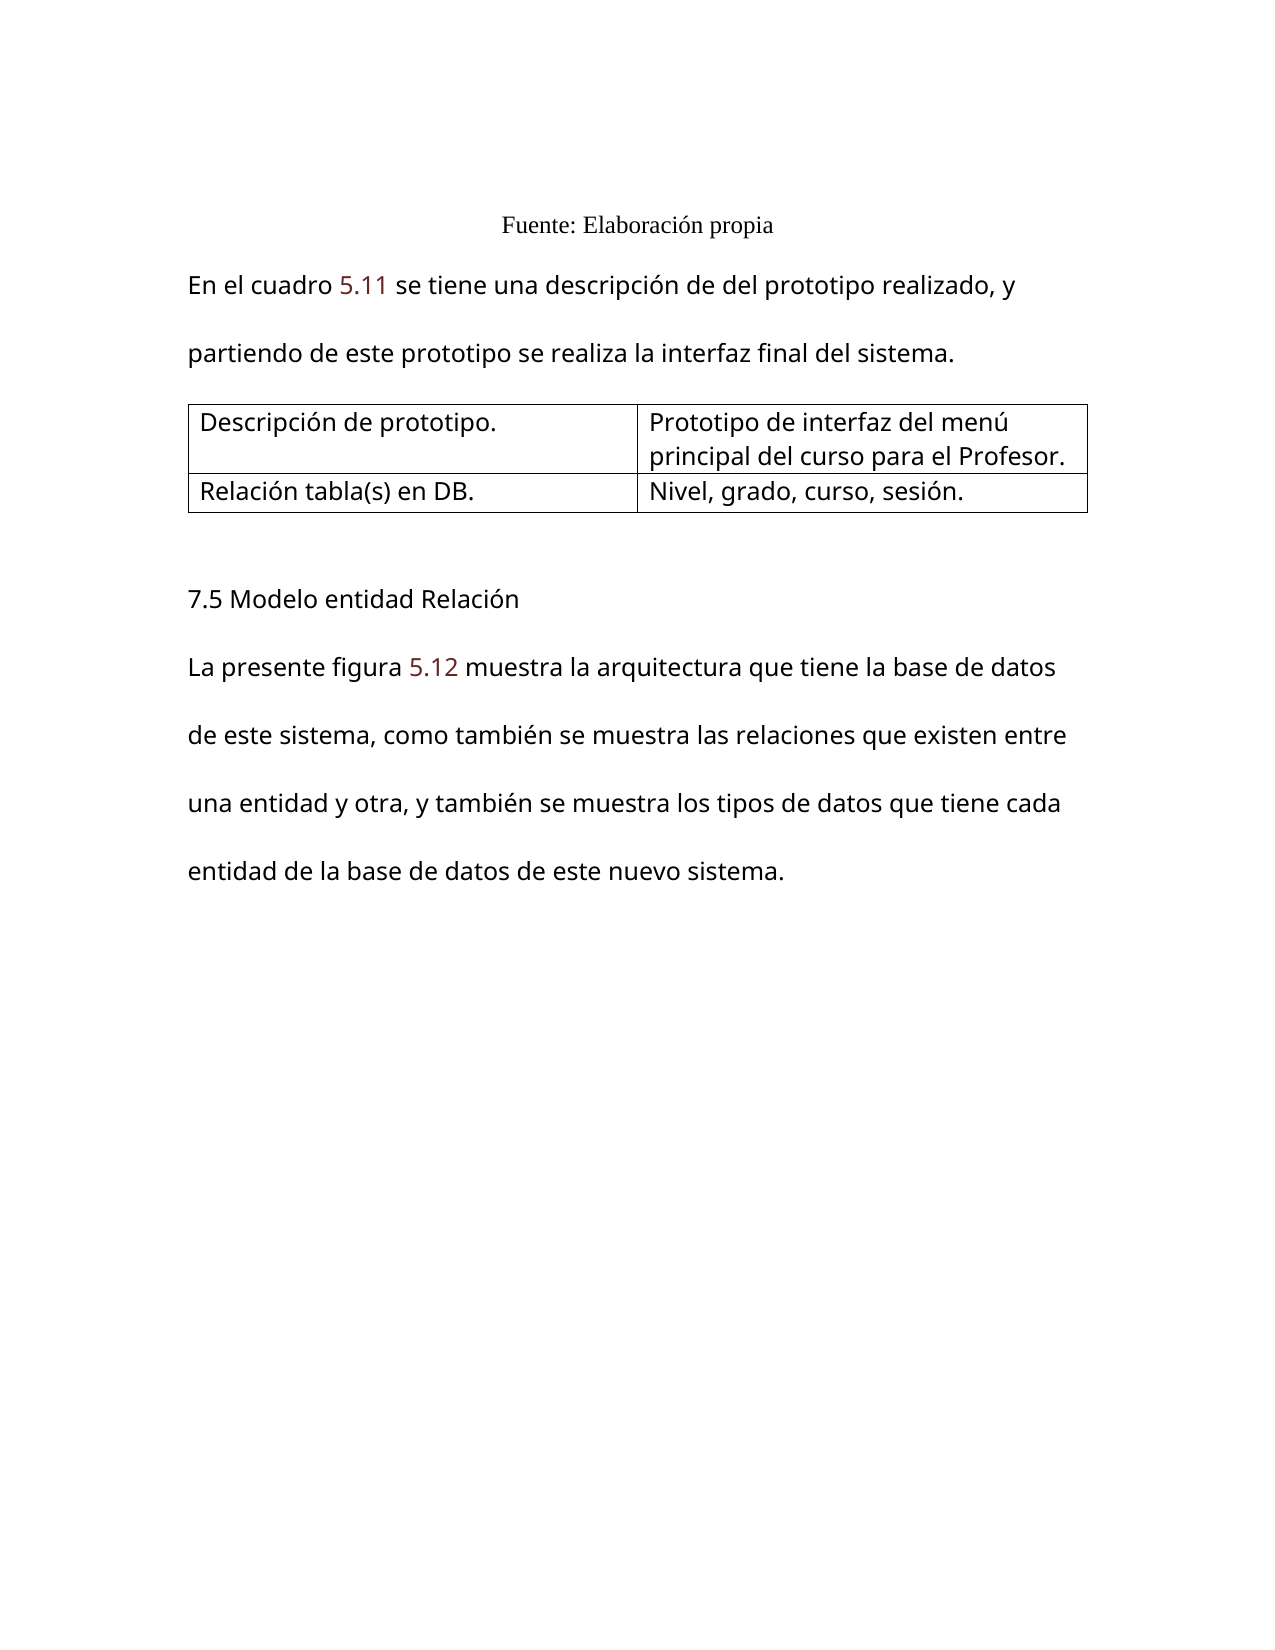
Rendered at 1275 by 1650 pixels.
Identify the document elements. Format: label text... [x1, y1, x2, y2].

table_cell Relación tabla(s) en DB. [189, 474, 637, 512]
table_cell Nivel, grado, curso, sesión. [638, 474, 1087, 512]
text La presente figura 5.12 muestra la arquitectura que tiene la base de datos de este sistema, como también se muestra las relaciones que existen entre una entidad y otra, y también se muestra los tipos de datos que tiene cada entidad de la base de datos de este nuevo sistema. [187, 649, 1087, 888]
text Fuente: Elaboración propia [187, 210, 1087, 239]
table_header Descripción de prototipo. [189, 405, 637, 473]
text 7.5 Modelo entidad Relación [187, 581, 1087, 616]
table_header Prototipo de interfaz del menú principal del curso para el Profesor. [638, 405, 1087, 473]
text En el cuadro 5.11 se tiene una descripción de del prototipo realizado, y partiendo de este prototipo se realiza la interfaz final del sistema. [187, 267, 1087, 370]
